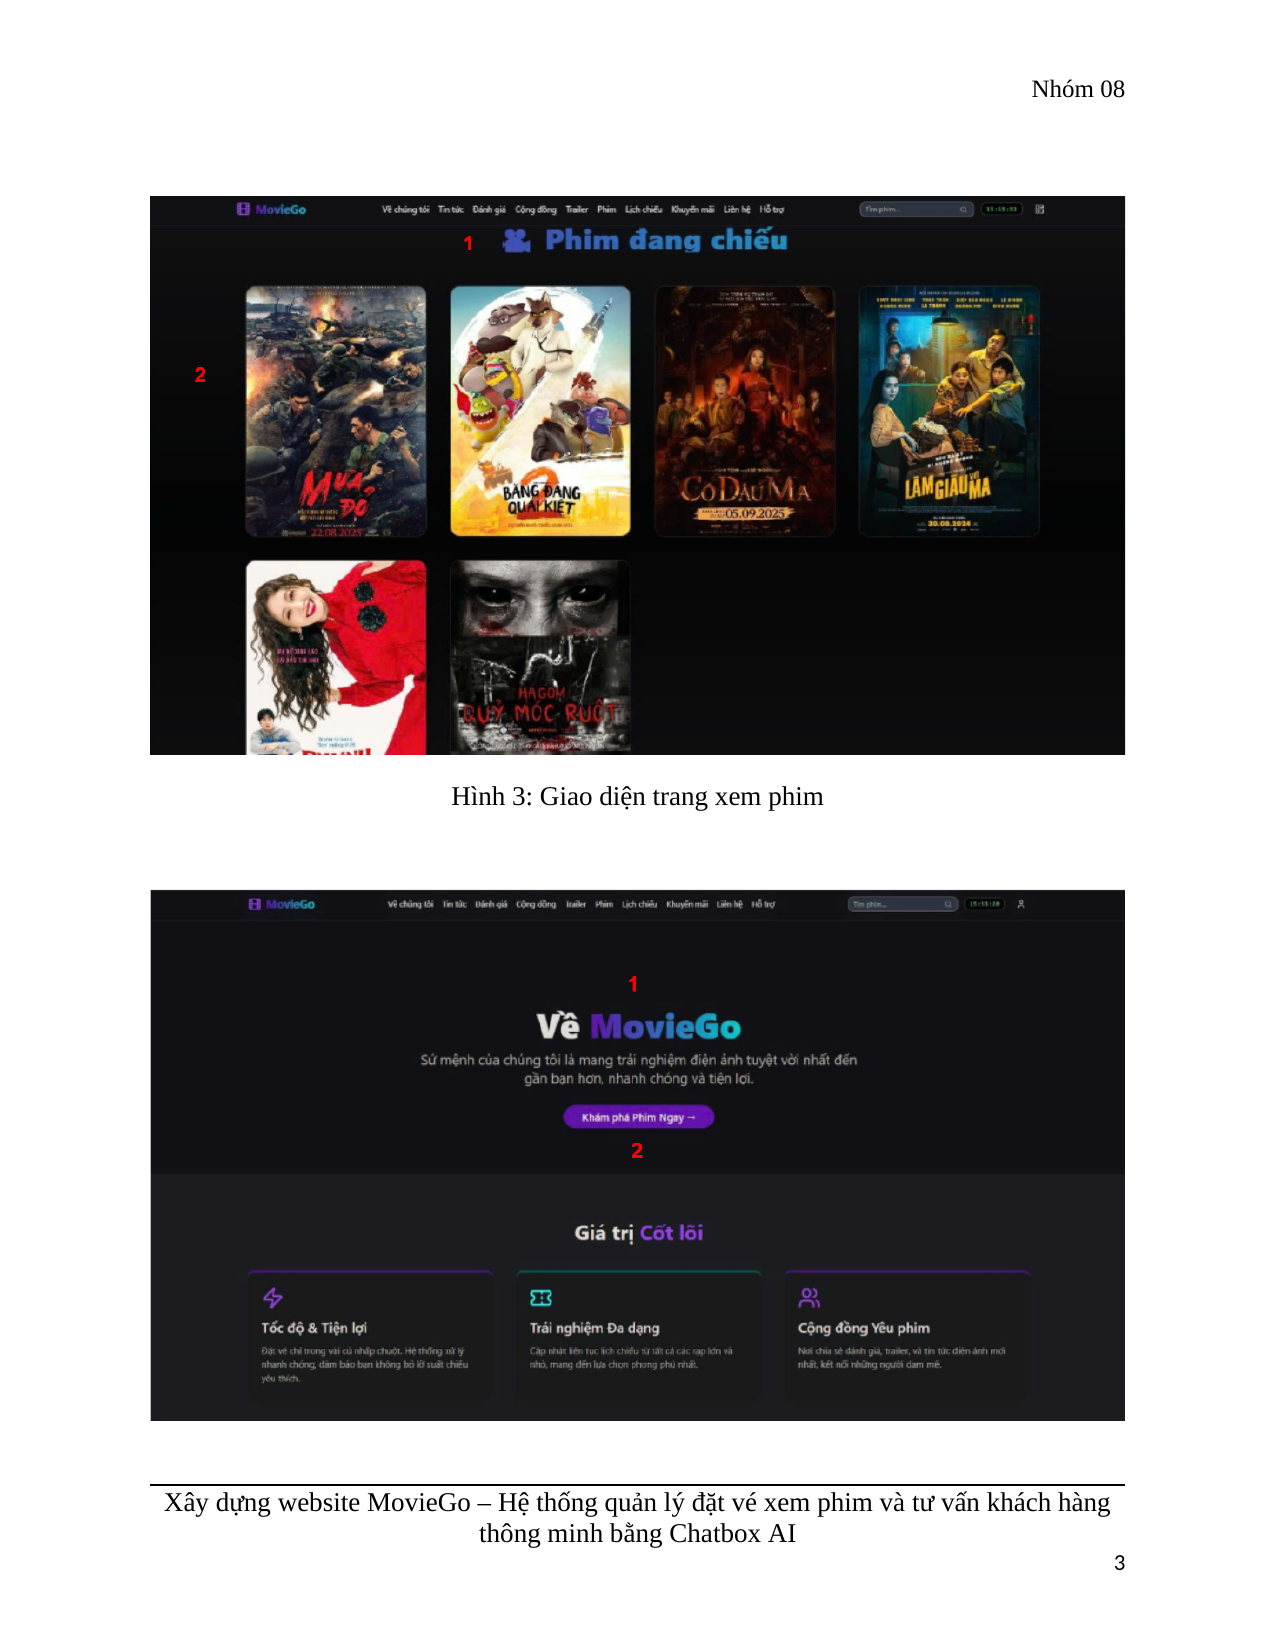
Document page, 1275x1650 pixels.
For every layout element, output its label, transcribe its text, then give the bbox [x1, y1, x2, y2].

picture [150, 196, 1125, 755]
text Hình 3: Giao diện trang xem phim [150, 780, 1125, 811]
picture [150, 889, 1125, 1421]
